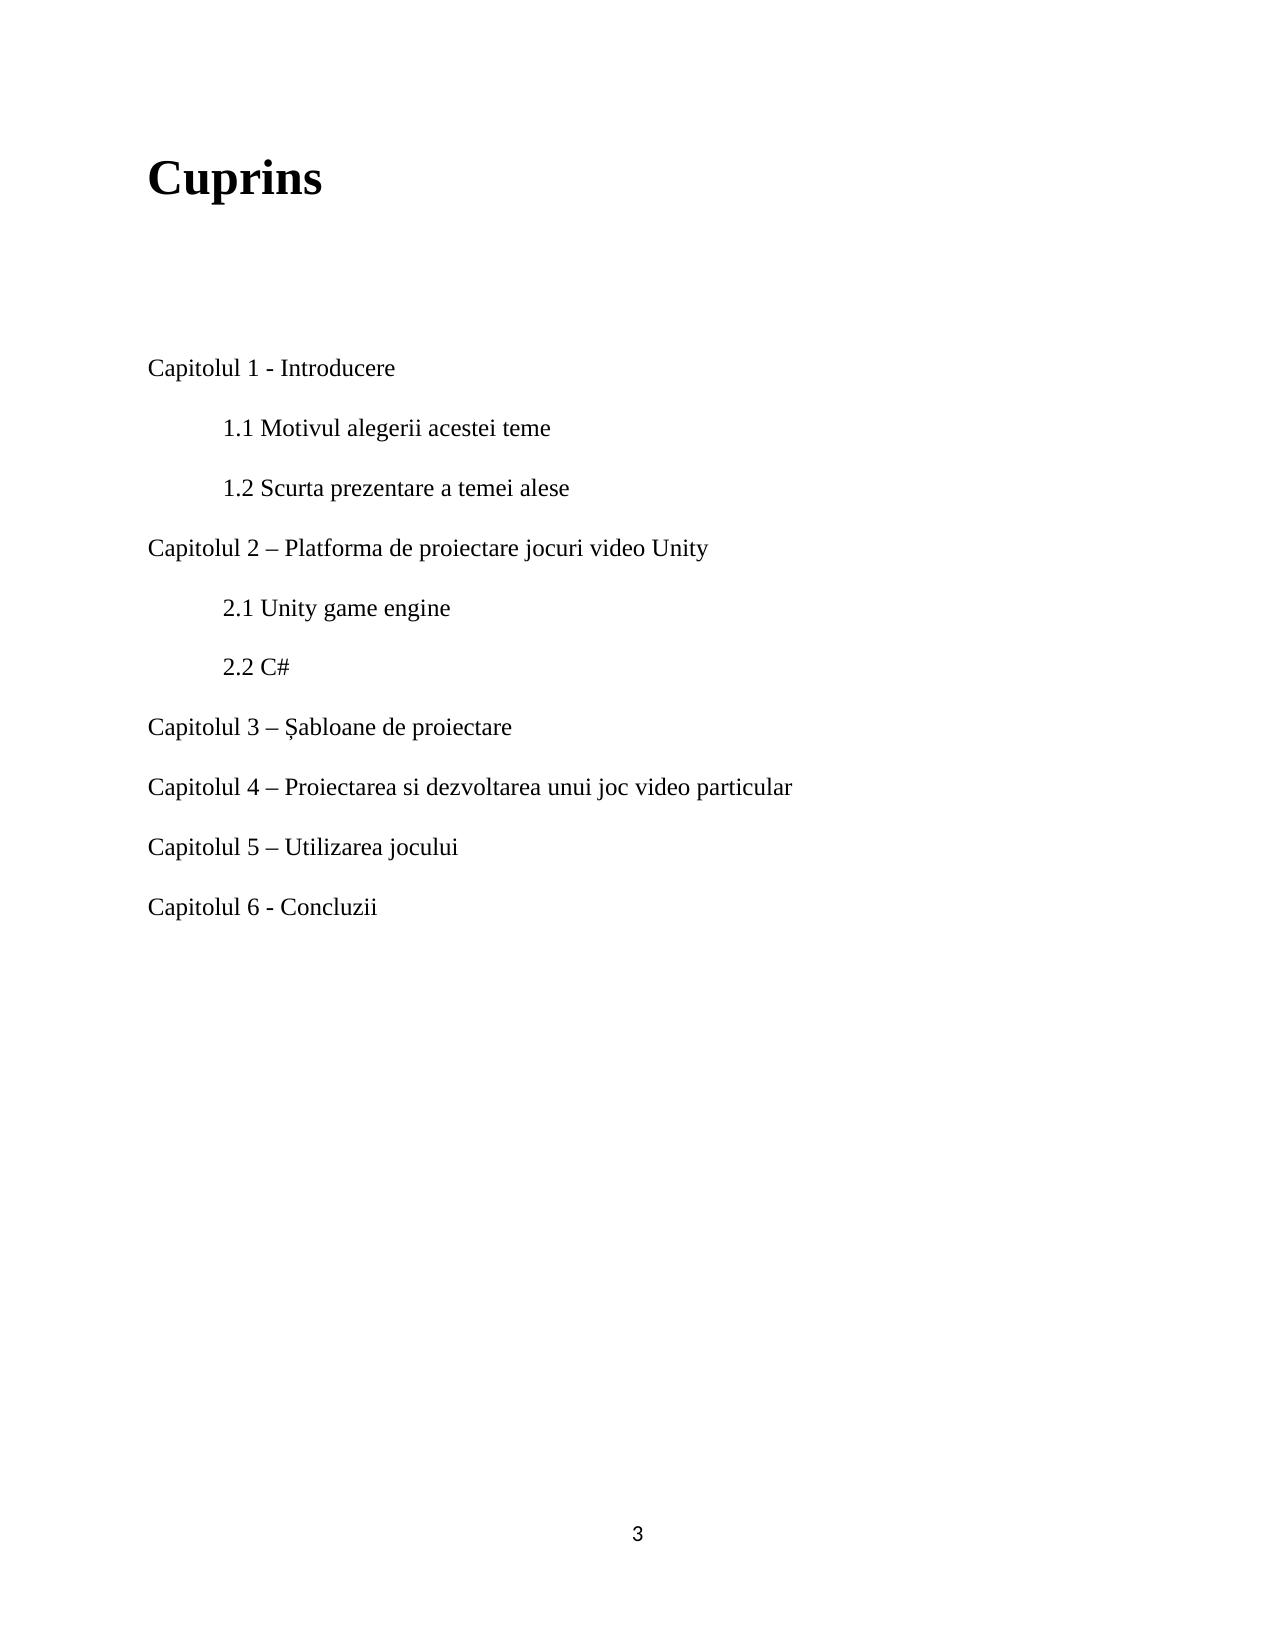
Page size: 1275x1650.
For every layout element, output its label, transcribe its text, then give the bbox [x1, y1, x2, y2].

text 1.1 Motivul alegerii acestei teme [148, 413, 1127, 442]
text 1.2 Scurta prezentare a temei alese [148, 473, 1127, 502]
text Cuprins [148, 148, 1127, 205]
text Capitolul 4 – Proiectarea si dezvoltarea unui joc video particular [148, 772, 1127, 801]
text Capitolul 1 - Introducere [148, 353, 1127, 382]
text 2.2 C# [148, 652, 1127, 681]
text 2.1 Unity game engine [148, 593, 1127, 621]
text Capitolul 2 – Platforma de proiectare jocuri video Unity [148, 533, 1127, 562]
text Capitolul 6 - Concluzii [148, 892, 1127, 920]
text Capitolul 5 – Utilizarea jocului [148, 832, 1127, 861]
text Capitolul 3 – Șabloane de proiectare [148, 712, 1127, 741]
